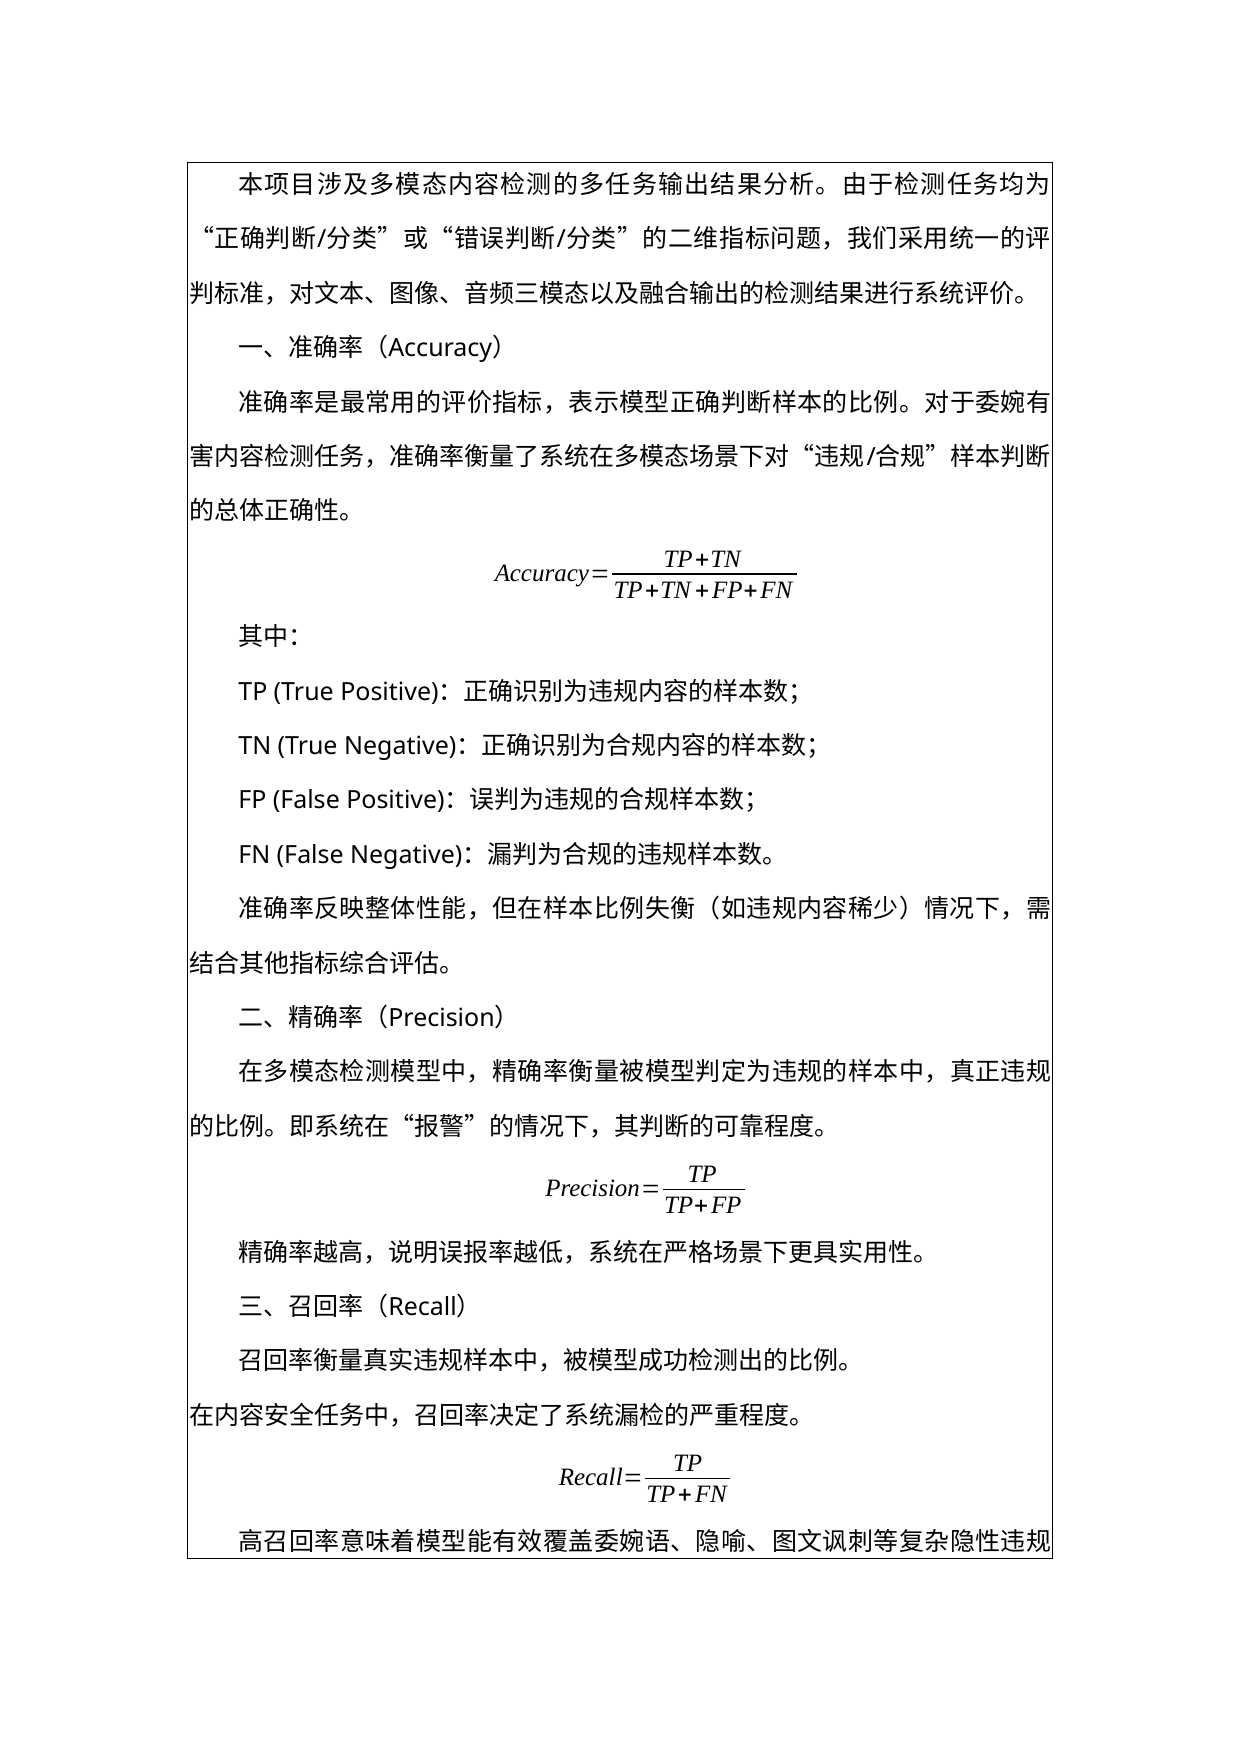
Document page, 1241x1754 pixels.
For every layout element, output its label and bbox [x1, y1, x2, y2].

table_cell [188, 163, 1052, 1557]
